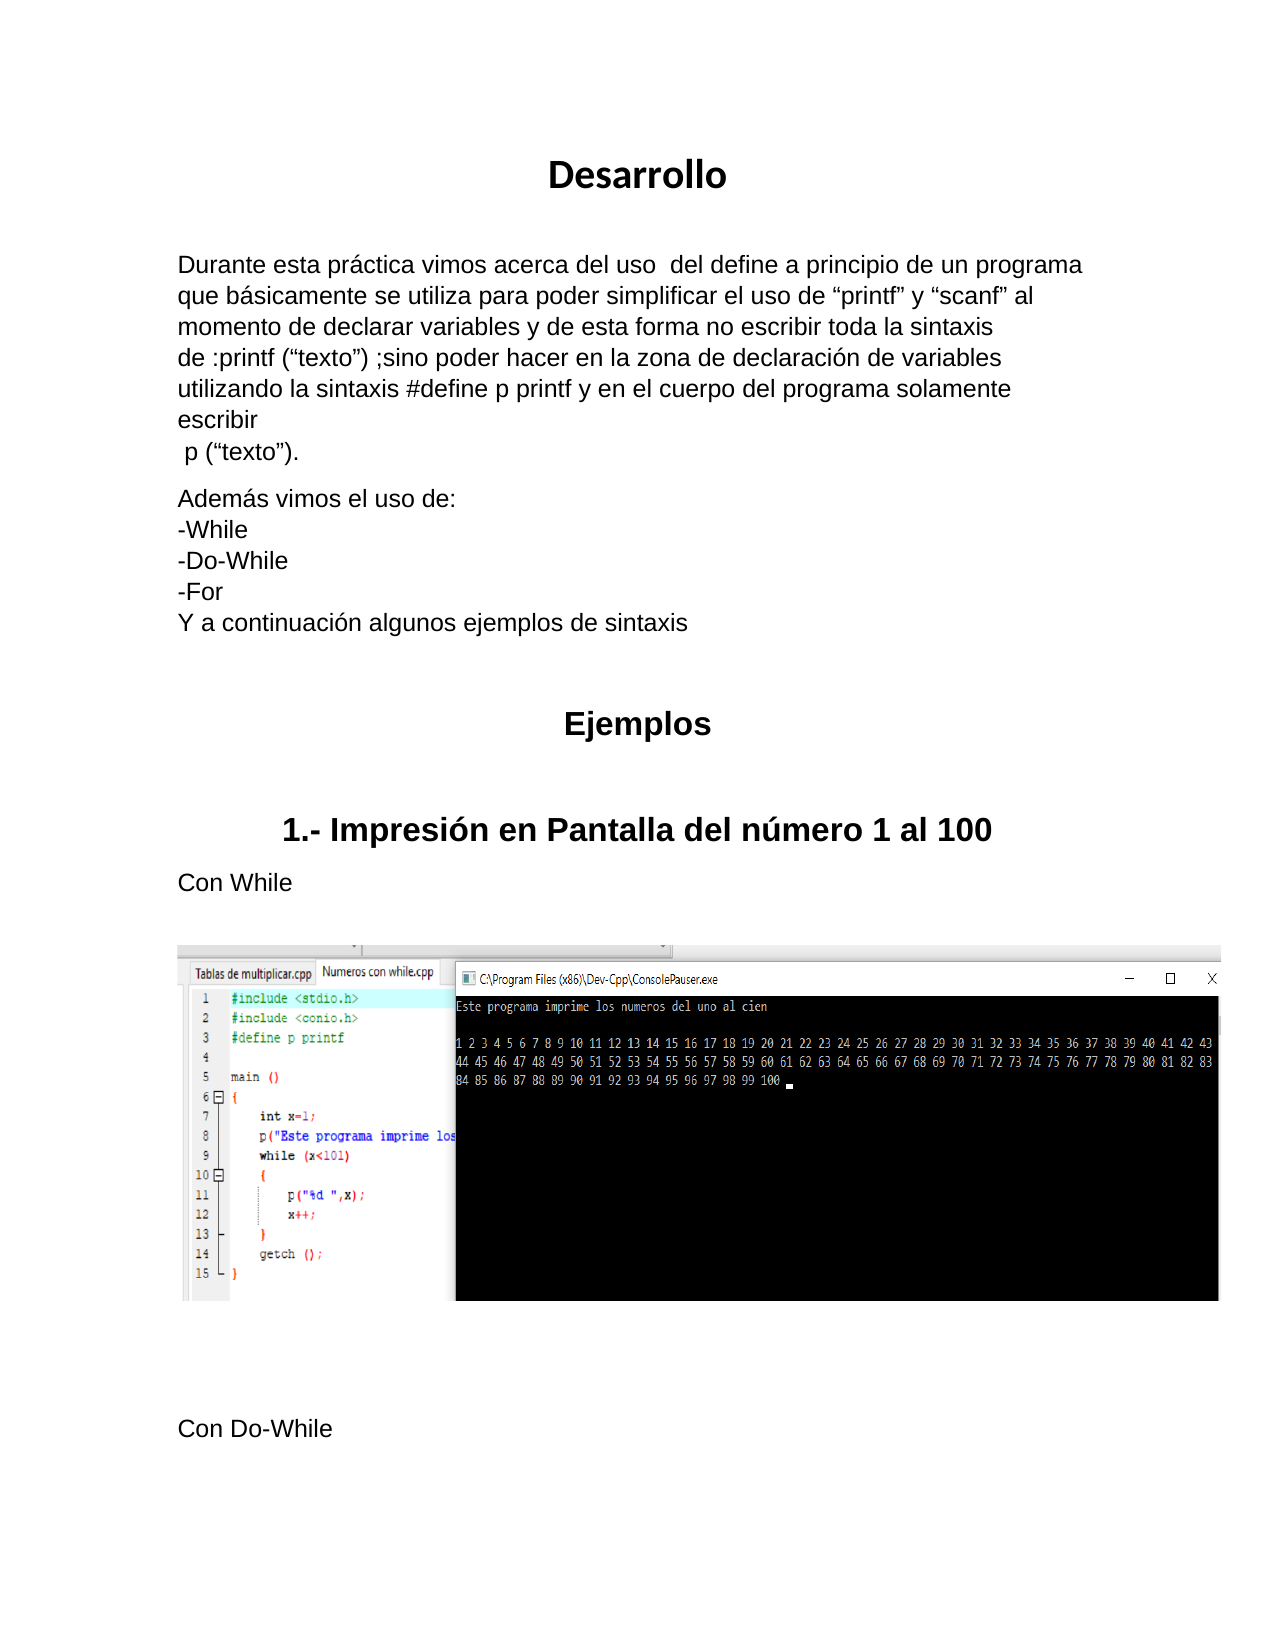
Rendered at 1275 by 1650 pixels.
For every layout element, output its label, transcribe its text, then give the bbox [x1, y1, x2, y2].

text Con While [177, 868, 1098, 927]
text Con Do-While [177, 1414, 1098, 1443]
text Desarrollo [177, 148, 1098, 198]
text Además vimos el uso de: -While -Do-While -For Y a continuación algunos ejemplos de sintaxis [177, 484, 1098, 637]
picture [177, 945, 1222, 1301]
text Ejemplos [177, 704, 1098, 742]
text 1.- Impresión en Pantalla del número 1 al 100 [177, 809, 1098, 848]
text Durante esta práctica vimos acerca del uso del define a principio de un programa que básicamente se utiliza para poder simplificar el uso de “printf” y “scanf” al momento de declarar variables y de esta forma no escribir toda la sintaxis de :printf (“texto”) ;sino poder hacer en la zona de declaración de variables utilizando la sintaxis #define p printf y en el cuerpo del programa solamente escribir p (“texto”). [177, 219, 1098, 465]
